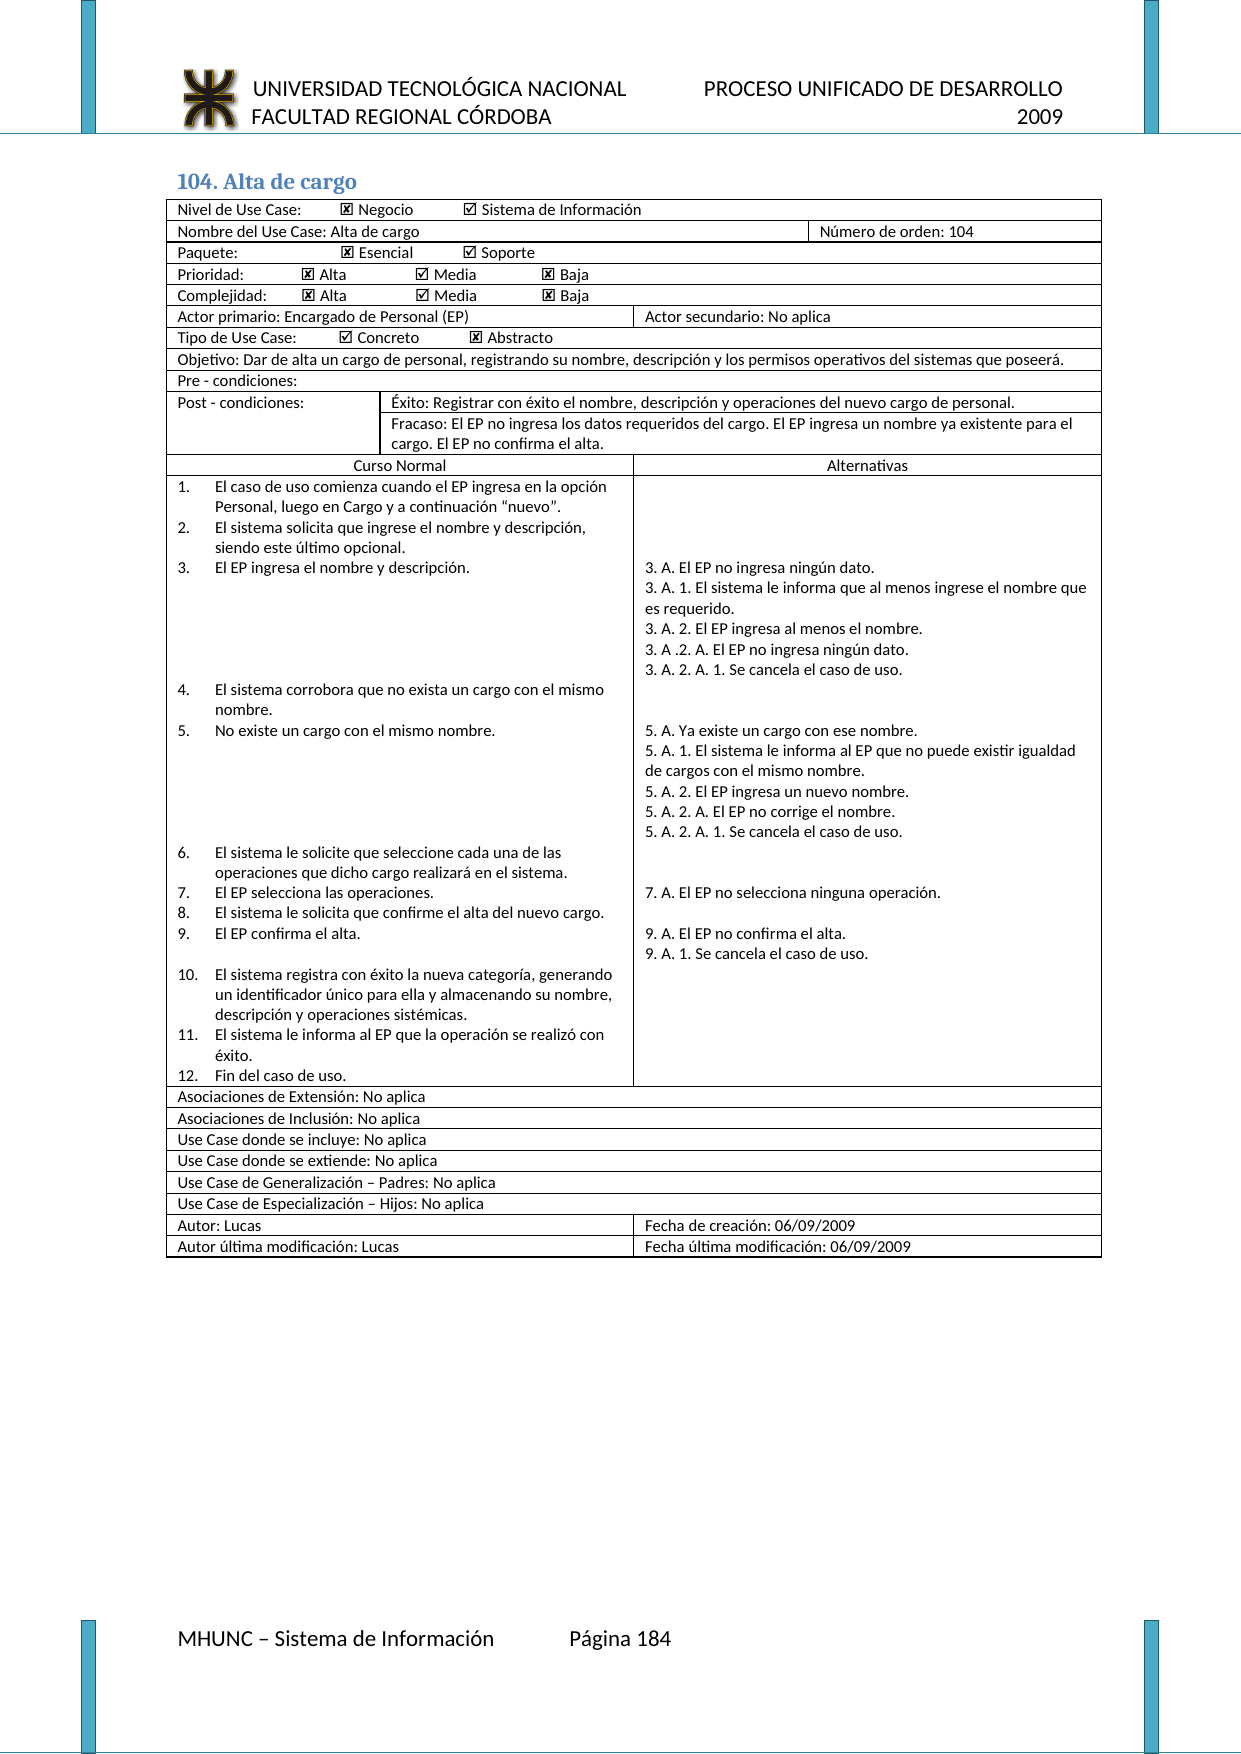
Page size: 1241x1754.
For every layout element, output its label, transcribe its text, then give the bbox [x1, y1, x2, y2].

table_cell Post - condiciones: [167, 392, 379, 454]
table_cell Alternativas [634, 455, 1101, 475]
table_cell Actor secundario: No aplica [634, 306, 1101, 327]
table_cell Tipo de Use Case: Concreto Abstracto [167, 328, 1101, 348]
table_cell Pre - condiciones: [167, 371, 1101, 391]
picture [182, 68, 239, 132]
table_cell Fracaso: El EP no ingresa los datos requeridos del cargo. El EP ingresa un nombre ya existente para el cargo. El EP no confirma el alta. [381, 413, 1101, 454]
table_cell Use Case donde se incluye: No aplica [167, 1129, 1101, 1150]
table_cell Use Case de Especialización – Hijos: No aplica [167, 1194, 1101, 1214]
table_cell Fecha última modificación: 06/09/2009 [634, 1236, 1101, 1256]
table_cell Número de orden: 104 [809, 221, 1101, 241]
table_cell Paquete: Esencial Soporte [167, 243, 1101, 263]
table_cell Complejidad: Alta Media Baja [167, 285, 1101, 305]
subtitle 104. Alta de cargo [177, 168, 1063, 195]
table_cell Use Case de Generalización – Padres: No aplica [167, 1172, 1101, 1192]
table_cell Asociaciones de Extensión: No aplica [167, 1087, 1101, 1107]
table_cell Prioridad: Alta Media Baja [167, 264, 1101, 284]
table_cell 3. A. El EP no ingresa ningún dato. 3. A. 1. El sistema le informa que al menos ingrese el nombre que es requerido. 3. A. 2. El EP ingresa al menos el nombre. 3. A .2. A. El EP no ingresa ningún dato. 3. A. 2. A. 1. Se cancela el caso de uso. 5. A. Ya existe un cargo con ese nombre. 5. A. 1. El sistema le informa al EP que no puede existir igualdad de cargos con el mismo nombre. 5. A. 2. El EP ingresa un nuevo nombre. 5. A. 2. A. El EP no corrige el nombre. 5. A. 2. A. 1. Se cancela el caso de uso. 7. A. El EP no selecciona ninguna operación. 9. A. El EP no confirma el alta. 9. A. 1. Se cancela el caso de uso. [634, 476, 1101, 1086]
table_cell Autor: Lucas [167, 1215, 633, 1235]
table_cell El caso de uso comienza cuando el EP ingresa en la opción Personal, luego en Cargo y a continuación “nuevo”. El sistema solicita que ingrese el nombre y descripción, siendo este último opcional. El EP ingresa el nombre y descripción. El sistema corrobora que no exista un cargo con el mismo nombre. No existe un cargo con el mismo nombre. El sistema le solicite que seleccione cada una de las operaciones que dicho cargo realizará en el sistema. El EP selecciona las operaciones. El sistema le solicita que confirme el alta del nuevo cargo. El EP confirma el alta. El sistema registra con éxito la nueva categoría, generando un identificador único para ella y almacenando su nombre, descripción y operaciones sistémicas. El sistema le informa al EP que la operación se realizó con éxito. Fin del caso de uso. [167, 476, 633, 1086]
table_cell Fecha de creación: 06/09/2009 [634, 1215, 1101, 1235]
table_cell Curso Normal [167, 455, 633, 475]
table_cell Asociaciones de Inclusión: No aplica [167, 1108, 1101, 1128]
table_cell Objetivo: Dar de alta un cargo de personal, registrando su nombre, descripción y los permisos operativos del sistemas que poseerá. [167, 349, 1101, 369]
table_cell Use Case donde se extiende: No aplica [167, 1151, 1101, 1171]
table_cell Actor primario: Encargado de Personal (EP) [167, 306, 633, 327]
table_cell Nombre del Use Case: Alta de cargo [167, 221, 808, 241]
table_cell Autor última modificación: Lucas [167, 1236, 633, 1256]
table_cell Éxito: Registrar con éxito el nombre, descripción y operaciones del nuevo cargo de personal. [381, 392, 1101, 412]
table_header Nivel de Use Case: Negocio Sistema de Información [167, 200, 1101, 220]
